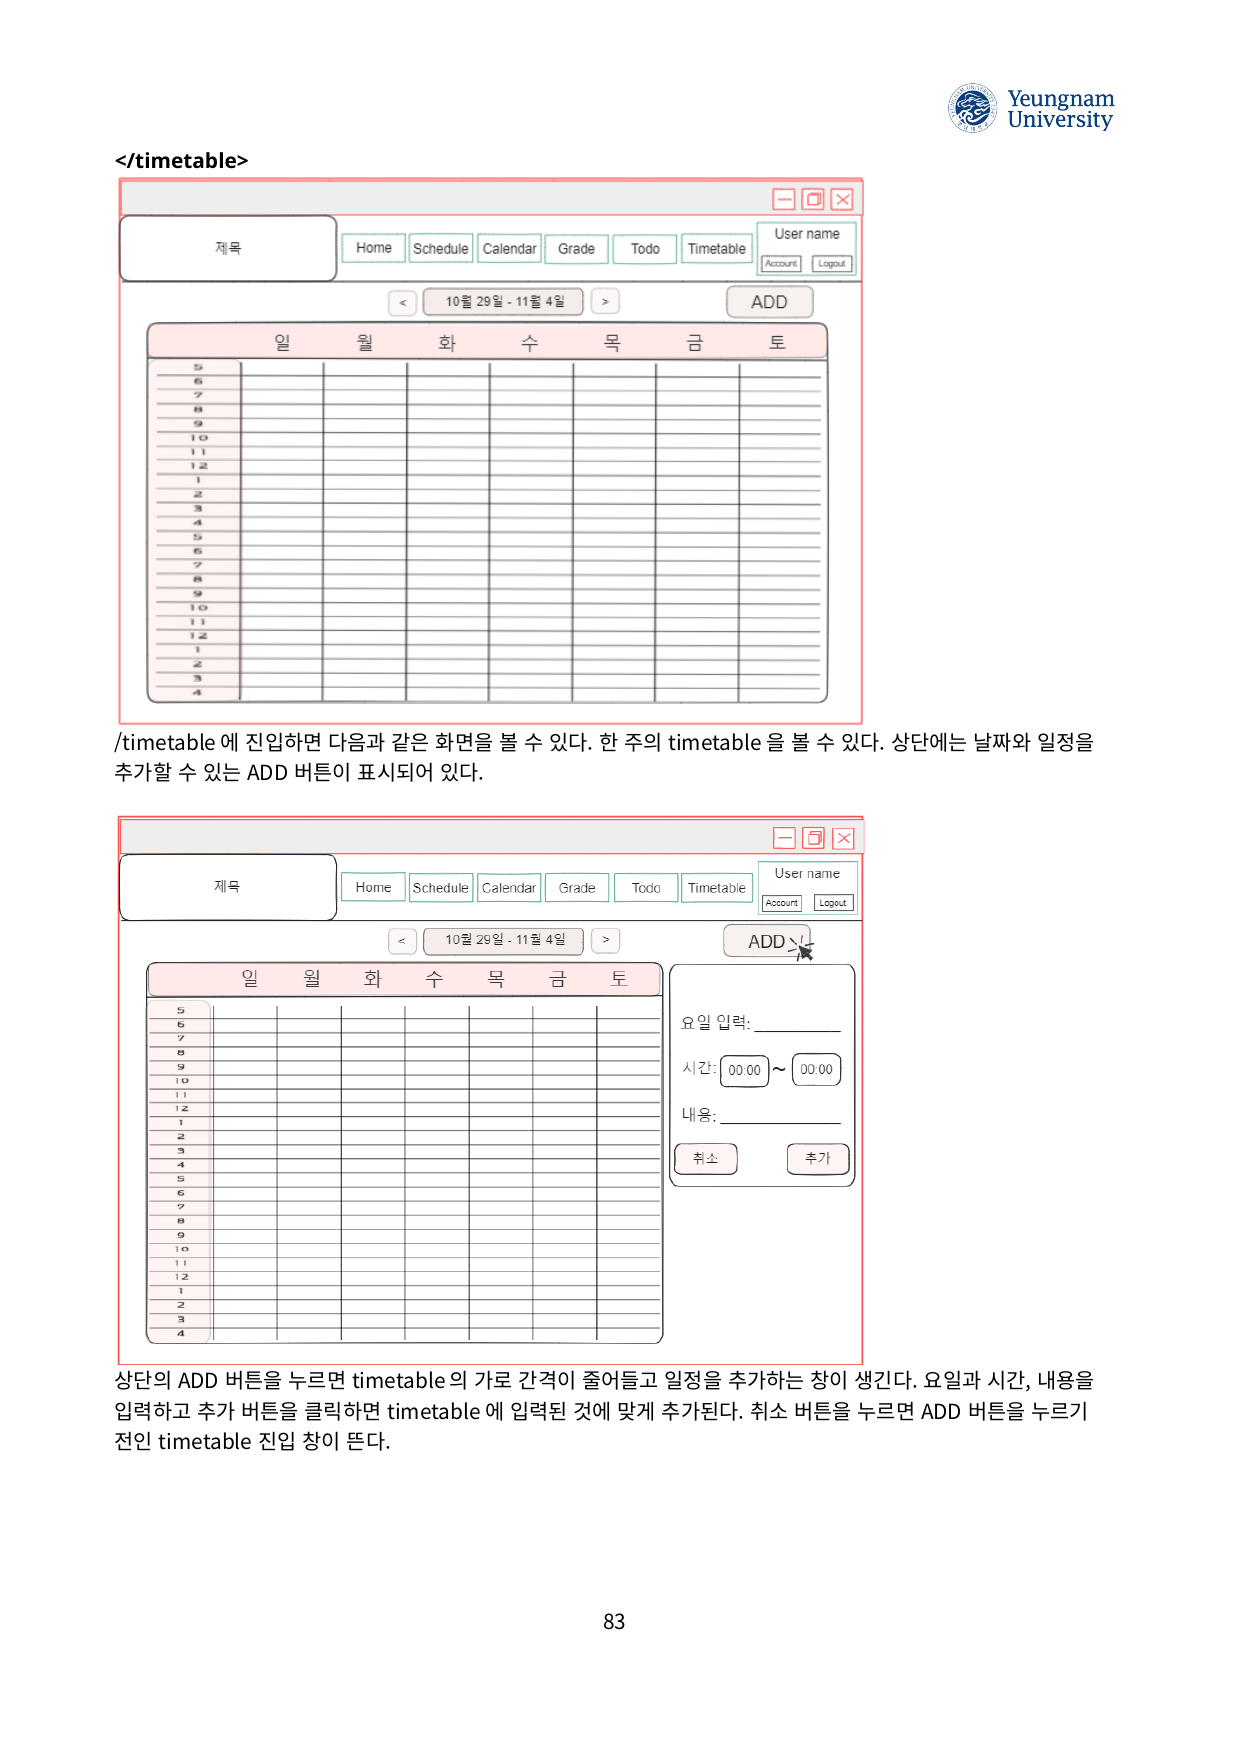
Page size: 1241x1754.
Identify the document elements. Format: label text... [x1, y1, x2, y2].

text /timetable에 진입하면 다음과 같은 화면을 볼 수 있다. 한 주의 timetable을 볼 수 있다. 상단에는 날짜와 일정을 추가할 수 있는 ADD 버튼이 표시되어 있다. [114, 726, 1115, 786]
text </timetable> [114, 146, 1115, 174]
text 상단의 ADD 버튼을 누르면 timetable의 가로 간격이 줄어들고 일정을 추가하는 창이 생긴다. 요일과 시간, 내용을 입력하고 추가 버튼을 클릭하면 timetable에 입력된 것에 맞게 추가된다. 취소 버튼을 누르면 ADD 버튼을 누르기 전인 timetable 진입 창이 뜬다. [114, 1365, 1115, 1455]
picture [114, 814, 865, 1365]
picture [114, 174, 865, 726]
picture [948, 83, 1115, 133]
